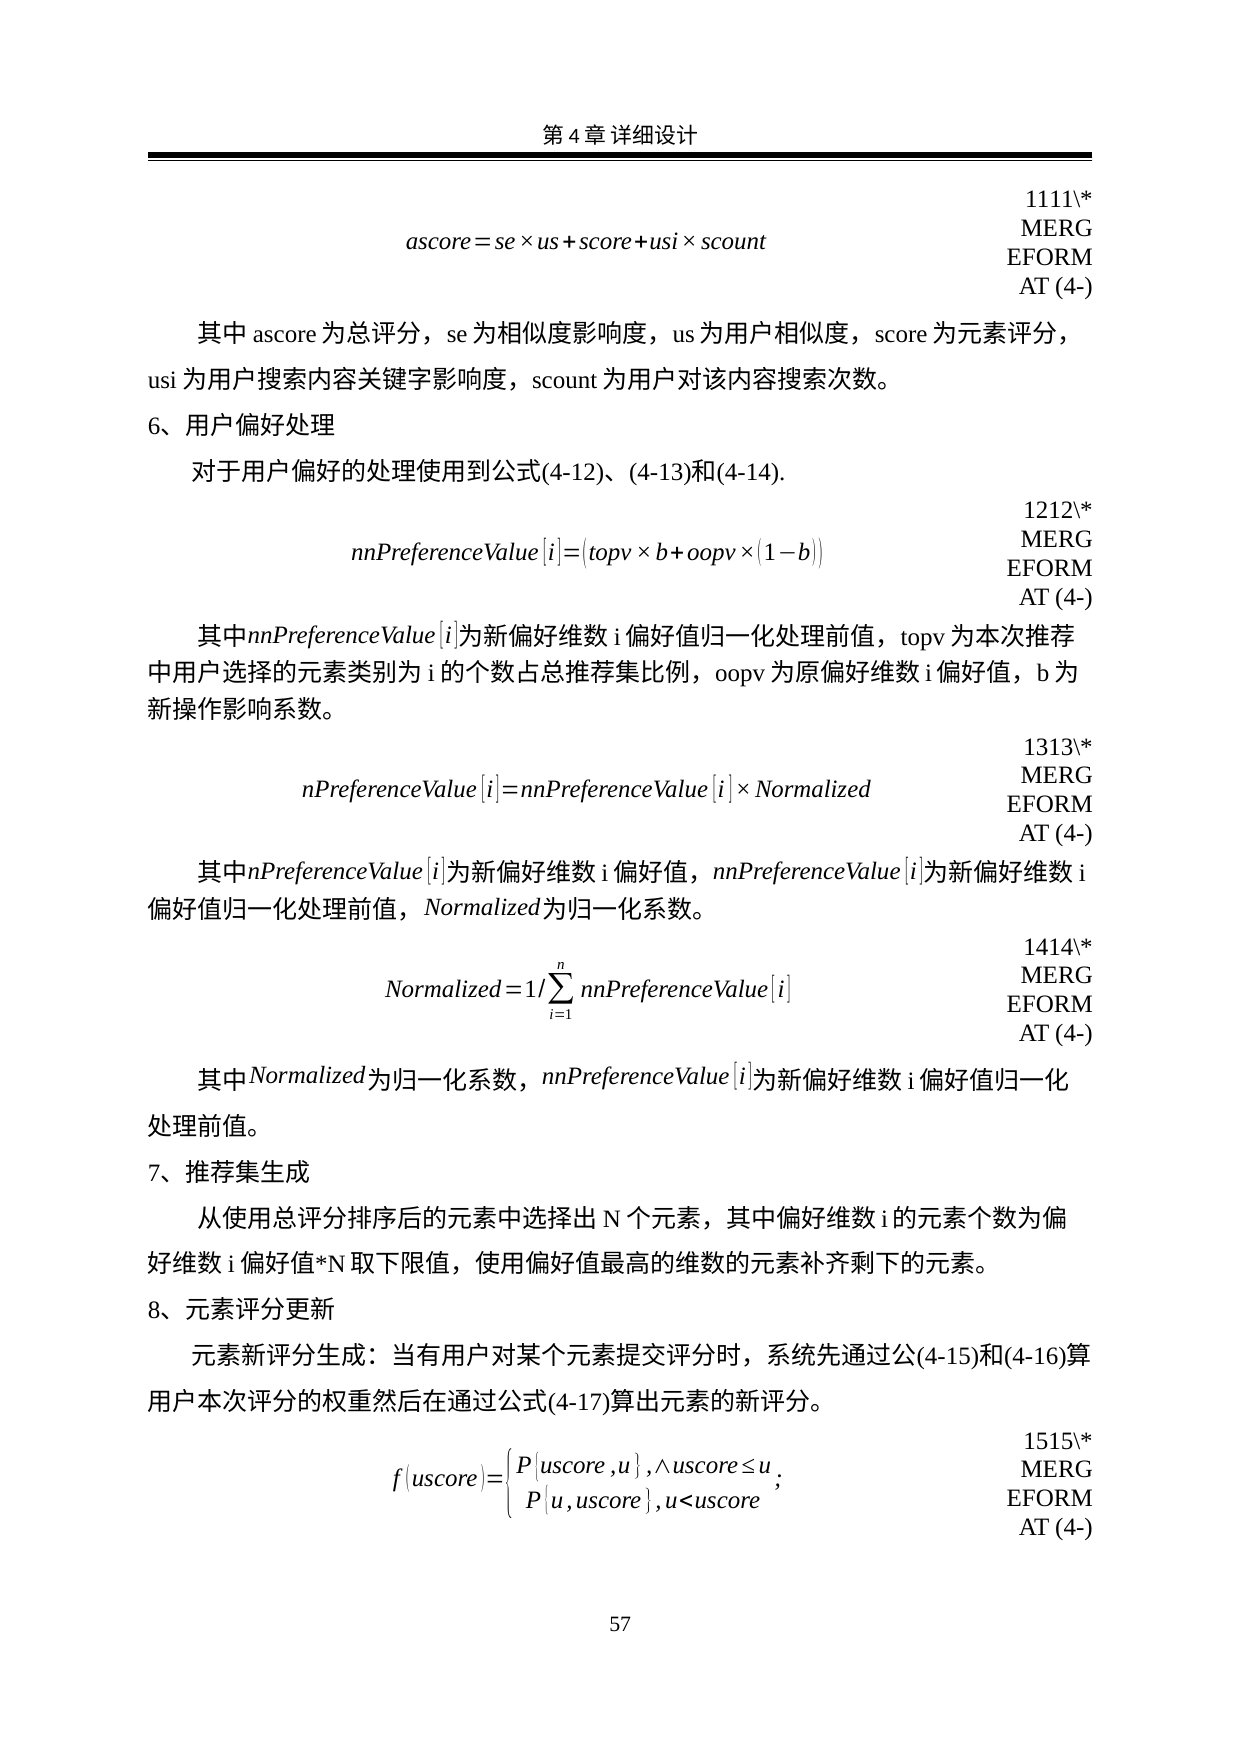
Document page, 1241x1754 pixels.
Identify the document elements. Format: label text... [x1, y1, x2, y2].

table_header [1006, 178, 1092, 306]
text 其中为新偏好维数i偏好值归一化处理前值，topv为本次推荐中用户选择的元素类别为i的个数占总推荐集比例，oopv为原偏好维数i偏好值，b为新操作影响系数。 [148, 617, 1092, 725]
table_header [148, 1420, 1006, 1547]
table_header [1006, 1420, 1092, 1547]
text 对于用户偏好的处理使用到公式(4-12)、(4-13)和(4-14). [148, 443, 1092, 489]
list 6、用户偏好处理 [148, 397, 1092, 443]
table_header [1006, 725, 1092, 853]
list 8、元素评分更新 [148, 1282, 1092, 1328]
table_header [148, 725, 1006, 853]
text 元素新评分生成：当有用户对某个元素提交评分时，系统先通过公(4-15)和(4-16)算用户本次评分的权重然后在通过公式(4-17)算出元素的新评分。 [148, 1328, 1092, 1419]
table_header [148, 925, 1006, 1053]
list 7、推荐集生成 [148, 1144, 1092, 1190]
table_header [1006, 925, 1092, 1053]
text 从使用总评分排序后的元素中选择出N个元素，其中偏好维数i的元素个数为偏好维数i偏好值*N取下限值，使用偏好值最高的维数的元素补齐剩下的元素。 [148, 1190, 1092, 1282]
table_header [148, 489, 1006, 617]
text 其中ascore为总评分，se为相似度影响度，us为用户相似度，score为元素评分，usi为用户搜索内容关键字影响度，scount为用户对该内容搜索次数。 [148, 306, 1092, 397]
text 其中为新偏好维数i偏好值，为新偏好维数i偏好值归一化处理前值，为归一化系数。 [148, 853, 1092, 925]
table_header [1006, 489, 1092, 617]
table_header [148, 178, 1006, 306]
text 其中为归一化系数，为新偏好维数i偏好值归一化处理前值。 [148, 1053, 1092, 1144]
